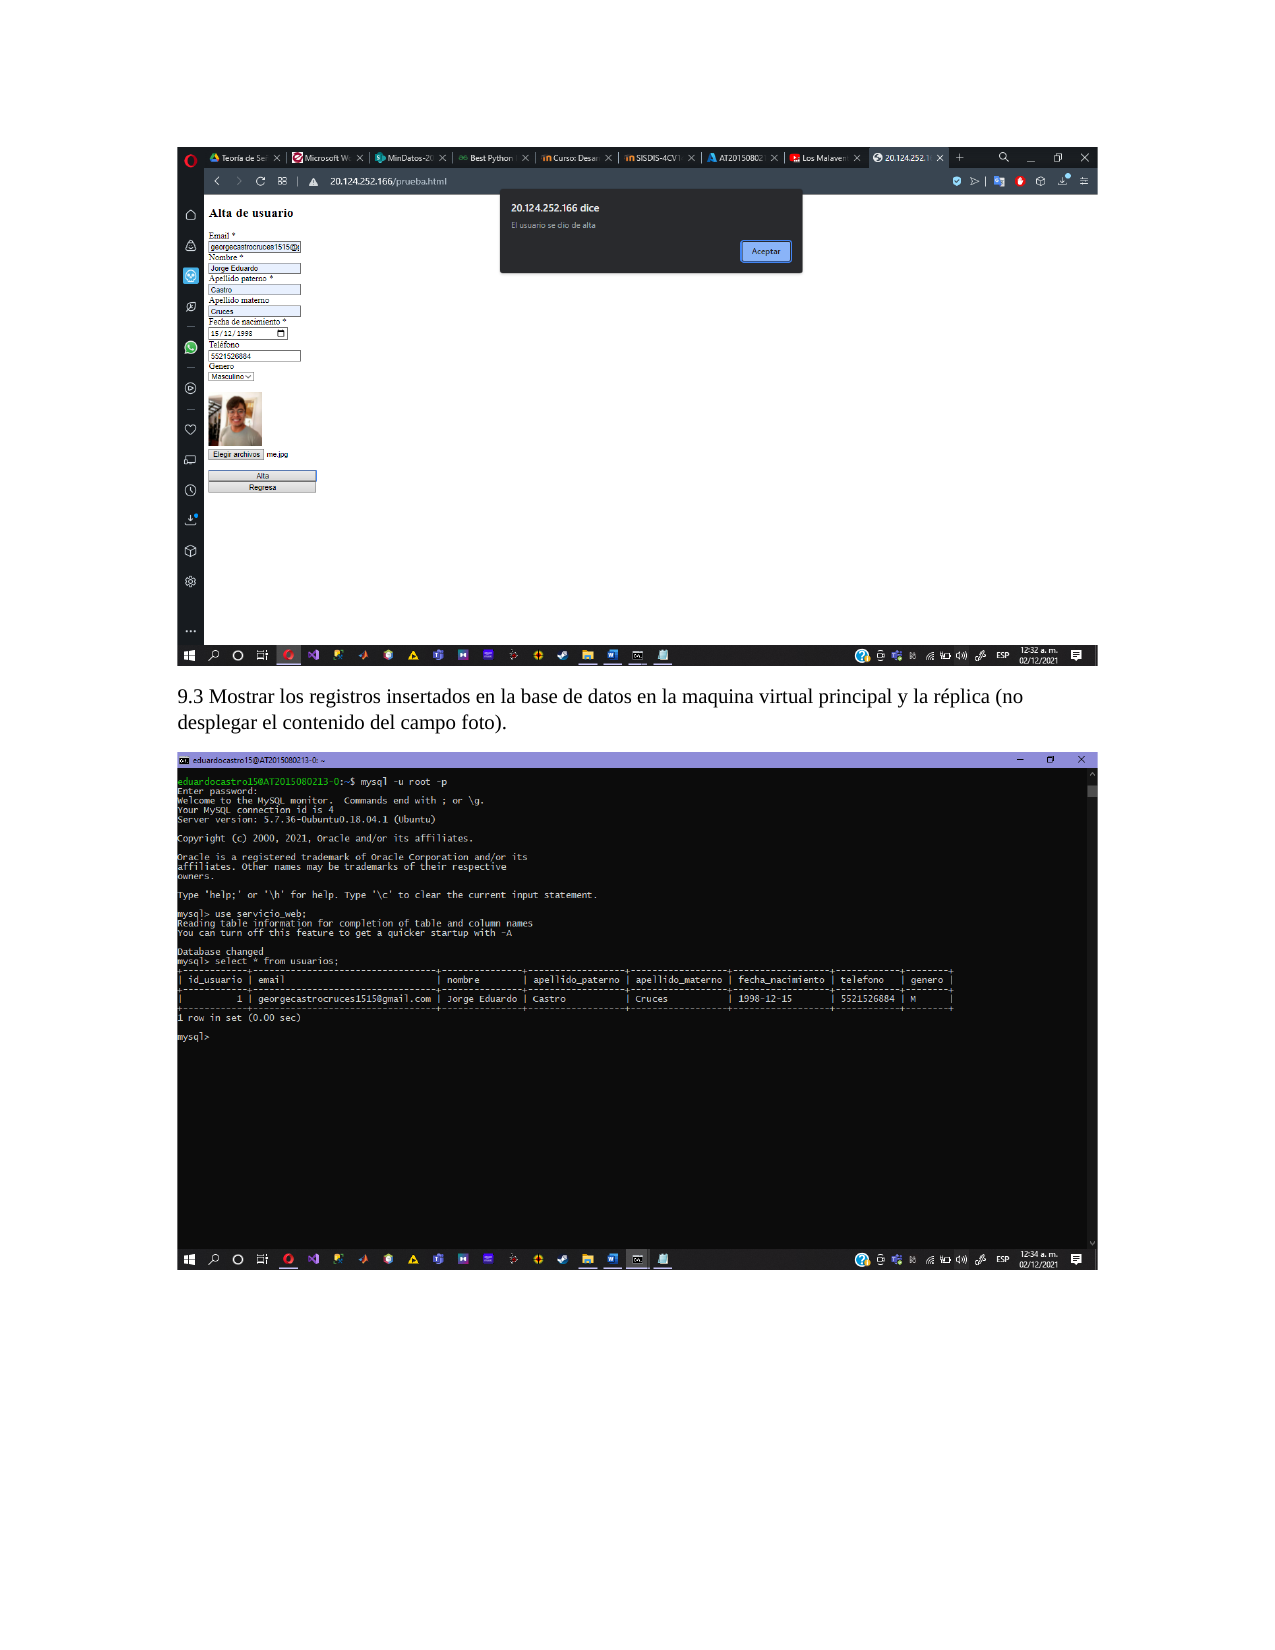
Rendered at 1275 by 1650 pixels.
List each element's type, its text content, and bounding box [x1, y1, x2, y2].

picture [177, 752, 1098, 1270]
picture [177, 147, 1098, 666]
text 9.3 Mostrar los registros insertados en la base de datos en la maquina virtual principal y la réplica (no desplegar el contenido del campo foto). [177, 684, 1098, 734]
